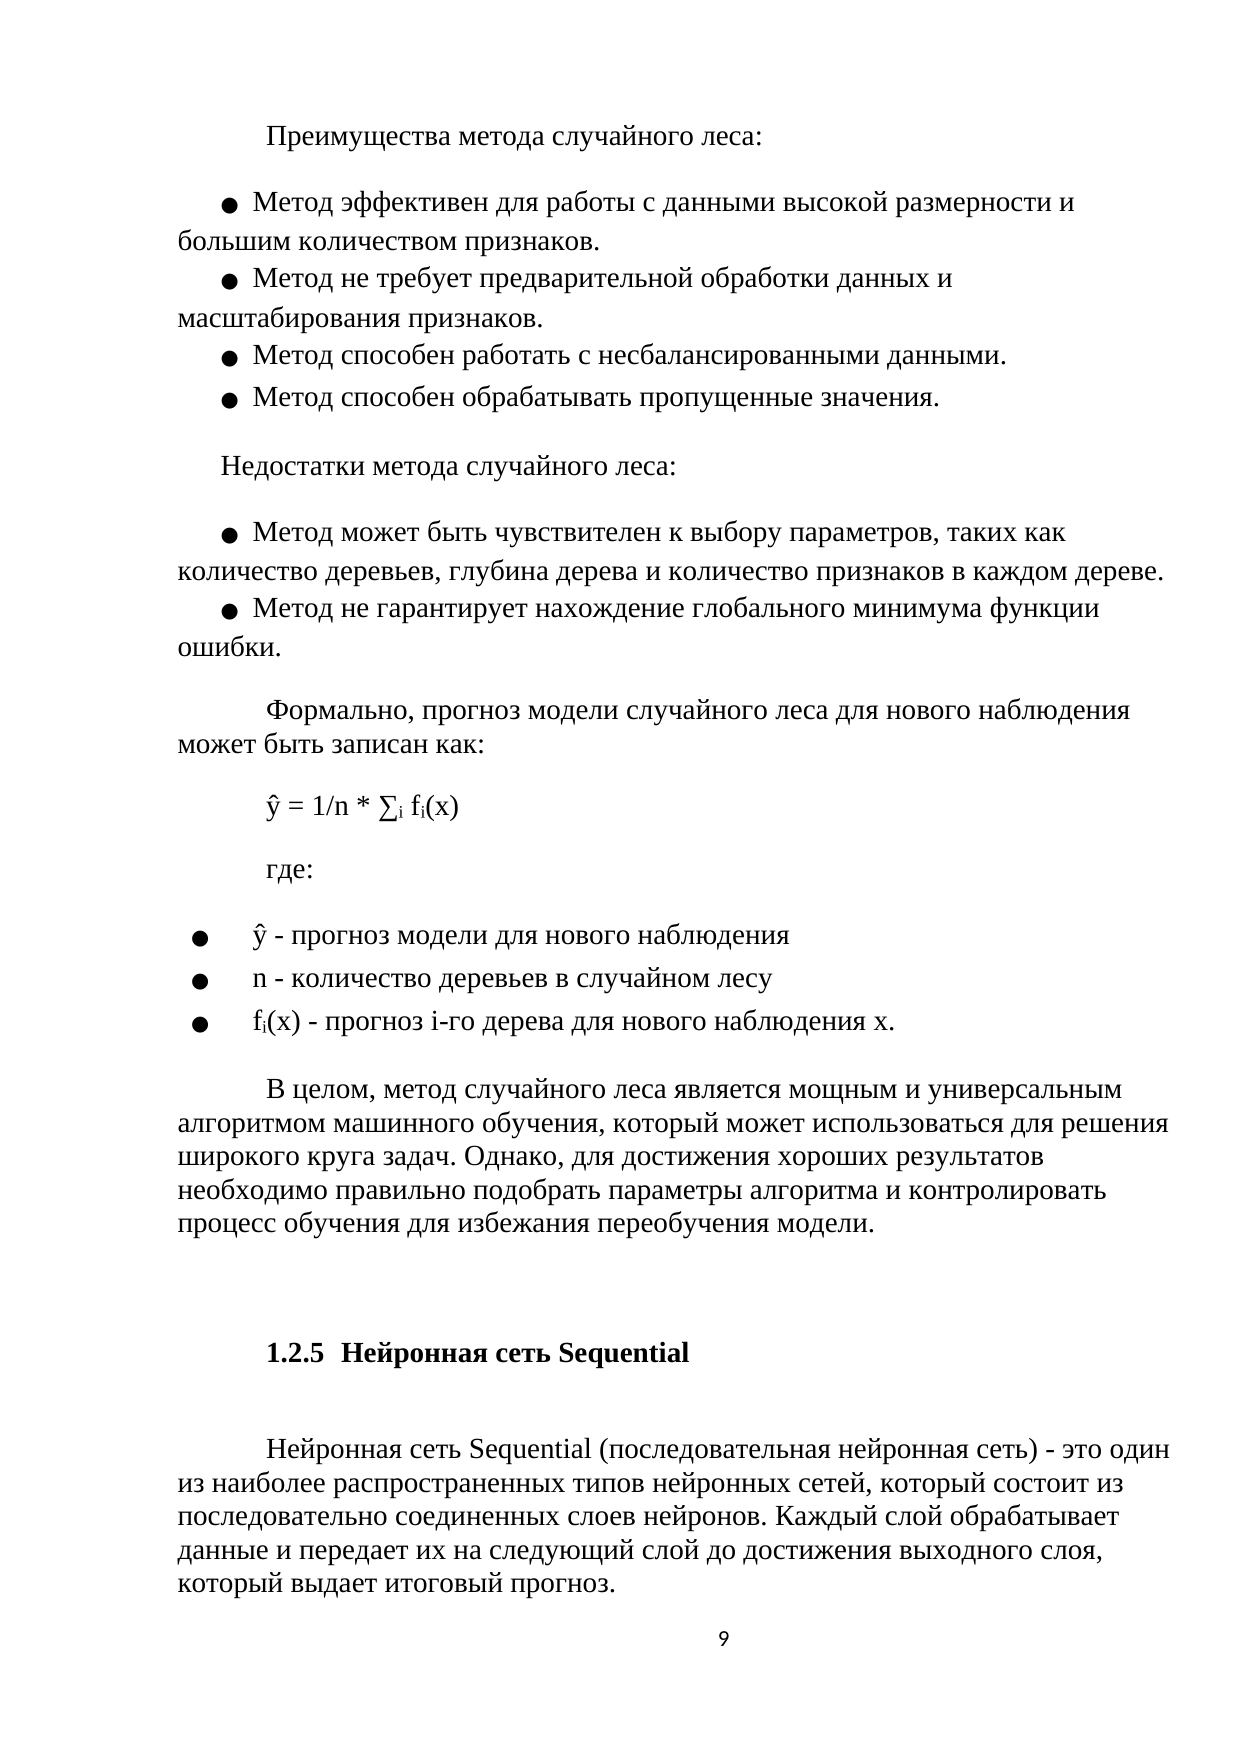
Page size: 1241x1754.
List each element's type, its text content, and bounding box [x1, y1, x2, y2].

list Метод может быть чувствителен к выбору параметров, таких как количество деревьев, глубина дерева и количество признаков в каждом дереве. [177, 511, 1181, 587]
text ŷ = 1/n * ∑ᵢ fᵢ(x) [177, 788, 1181, 822]
list Метод способен работать с несбалансированными данными. [177, 333, 1181, 376]
list n - количество деревьев в случайном лесу [177, 957, 1181, 999]
list Метод не требует предварительной обработки данных и масштабирования признаков. [177, 257, 1181, 333]
list Метод не гарантирует нахождение глобального минимума функции ошибки. [177, 587, 1181, 663]
text где: [177, 851, 1181, 885]
text Нейронная сеть Sequential (последовательная нейронная сеть) - это один из наиболее распространенных типов нейронных сетей, который состоит из последовательно соединенных слоев нейронов. Каждый слой обрабатывает данные и передает их на следующий слой до достижения выходного слоя, который выдает итоговый прогноз. [177, 1431, 1181, 1599]
text Формально, прогноз модели случайного леса для нового наблюдения может быть записан как: [177, 692, 1181, 759]
text Преимущества метода случайного леса: [177, 118, 1181, 152]
list Метод способен обрабатывать пропущенные значения. [177, 376, 1181, 419]
list Нейронная сеть Sequential [266, 1335, 1181, 1369]
list fᵢ(x) - прогноз i-го дерева для нового наблюдения x. [177, 999, 1181, 1042]
list ŷ - прогноз модели для нового наблюдения [177, 914, 1181, 957]
list Метод эффективен для работы с данными высокой размерности и большим количеством признаков. [177, 181, 1181, 257]
text В целом, метод случайного леса является мощным и универсальным алгоритмом машинного обучения, который может использоваться для решения широкого круга задач. Однако, для достижения хороших результатов необходимо правильно подобрать параметры алгоритма и контролировать процесс обучения для избежания переобучения модели. [177, 1071, 1181, 1239]
text Недостатки метода случайного леса: [177, 448, 1181, 481]
